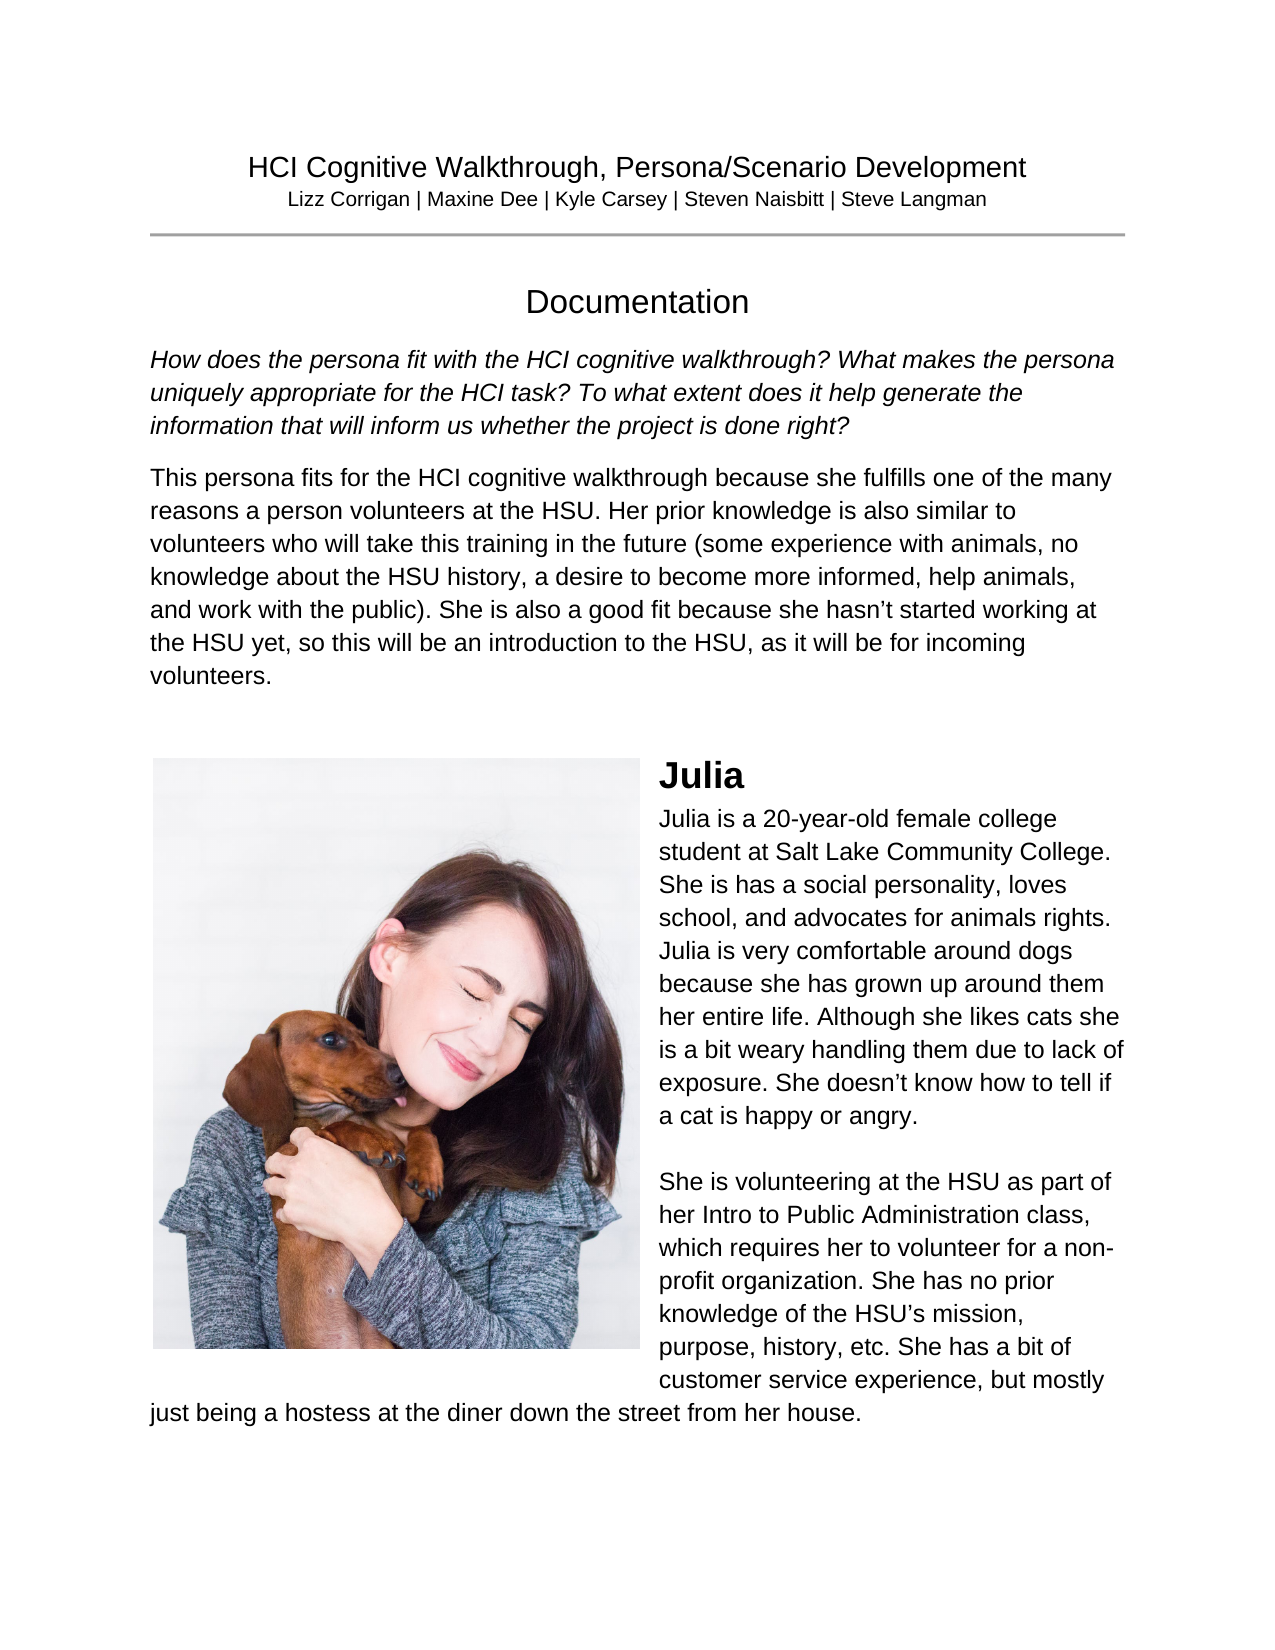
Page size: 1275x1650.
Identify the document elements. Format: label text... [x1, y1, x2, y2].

text HCI Cognitive Walkthrough, Persona/Scenario Development Lizz Corrigan | Maxine Dee | Kyle Carsey | Steven Naisbitt | Steve Langman [150, 150, 1125, 211]
text Julia is a 20-year-old female college student at Salt Lake Community College. She is has a social personality, loves school, and advocates for animals rights. Julia is very comfortable around dogs because she has grown up around them her entire life. Although she likes cats she is a bit weary handling them due to lack of exposure. She doesn’t know how to tell if a cat is happy or angry. [640, 804, 1125, 1130]
text This persona fits for the HCI cognitive walkthrough because she fulfills one of the many reasons a person volunteers at the HSU. Her prior knowledge is also similar to volunteers who will take this training in the future (some experience with animals, no knowledge about the HSU history, a desire to become more informed, help animals, and work with the public). She is also a good fit because she hasn’t started working at the HSU yet, so this will be an introduction to the HSU, as it will be for incoming volunteers. [150, 463, 1125, 690]
text How does the persona fit with the HCI cognitive walkthrough? What makes the persona uniquely appropriate for the HCI task? To what extent does it help generate the information that will inform us whether the project is done right? [150, 345, 1125, 440]
text Julia [150, 753, 1125, 797]
text She is volunteering at the HSU as part of her Intro to Public Administration class, which requires her to volunteer for a non-profit organization. She has no prior knowledge of the HSU’s mission, purpose, history, etc. She has a bit of customer service experience, but mostly just being a hostess at the diner down the street from her house. [150, 1167, 1125, 1427]
picture [153, 758, 640, 1349]
subtitle Documentation [150, 282, 1125, 321]
